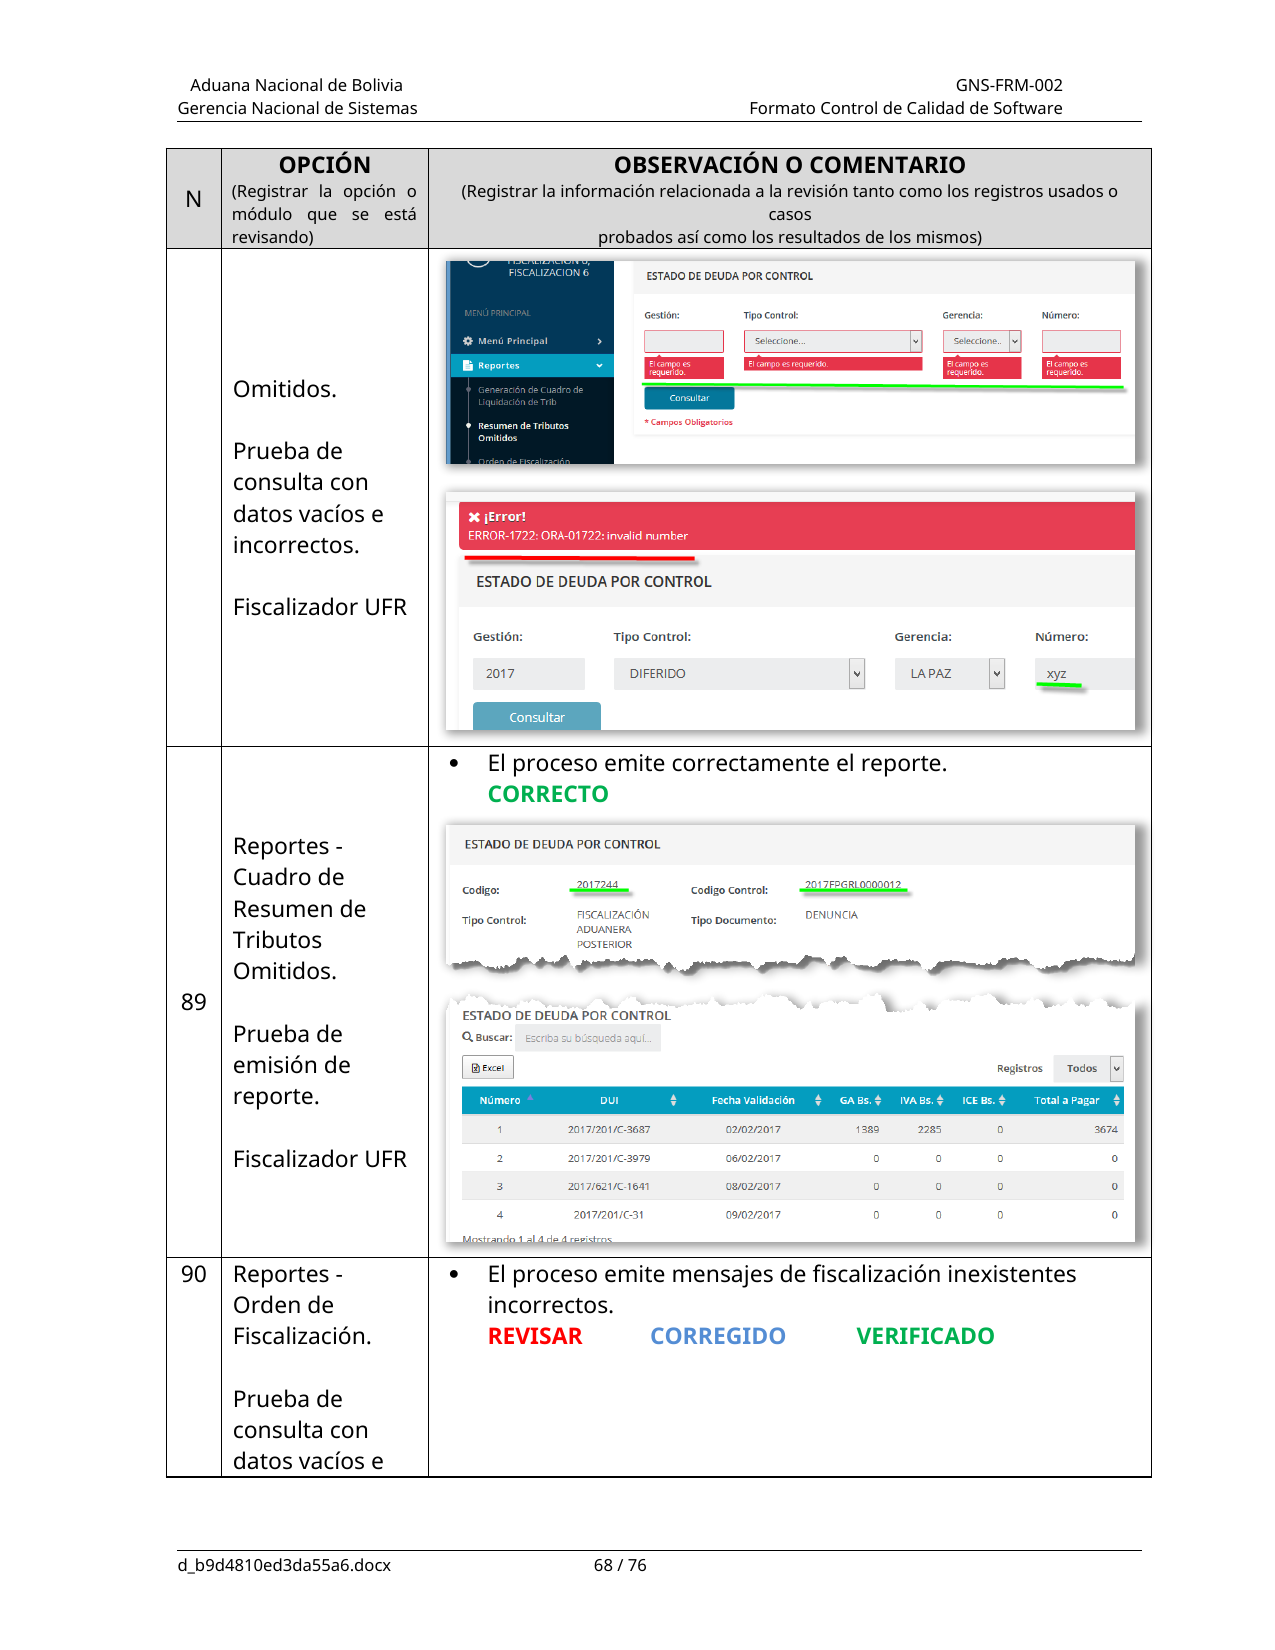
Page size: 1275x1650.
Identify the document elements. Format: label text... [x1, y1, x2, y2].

table_cell [167, 747, 221, 1257]
table_cell El proceso emite mensajes de fiscalización inexistentes incorrectos. REVISAR CORREGIDO VERIFICADO [429, 1258, 1151, 1476]
table_cell [167, 249, 221, 746]
table_cell [167, 1258, 221, 1476]
picture [446, 261, 1135, 464]
table_cell Reportes - Cuadro de Resumen de Tributos Omitidos. Prueba de emisión de reporte. Fiscalizador UFR [222, 747, 428, 1257]
table_header OPCIÓN (Registrar la opción o módulo que se está revisando) [222, 149, 428, 248]
table_cell El proceso emite correctamente el reporte. CORRECTO [429, 747, 1151, 1257]
table_cell Reportes - Orden de Fiscalización. Prueba de consulta con datos vacíos e incorrectos. Fiscalizador UFR [222, 1258, 428, 1476]
picture [446, 492, 1135, 730]
table_cell Reportes - Cuadro de Resumen de Tributos Omitidos. Prueba de consulta con datos vacíos e incorrectos. Fiscalizador UFR [222, 249, 428, 746]
table_header OBSERVACIÓN O COMENTARIO (Registrar la información relacionada a la revisión tanto como los registros usados o casos probados así como los resultados de los mismos) [429, 149, 1151, 248]
picture [446, 825, 1135, 1242]
table_cell El proceso permite letras en Número de Control provocando un error de BD. REVISAR CORREGIDO VERIFICADO [429, 249, 1151, 746]
table_header N [167, 149, 221, 248]
